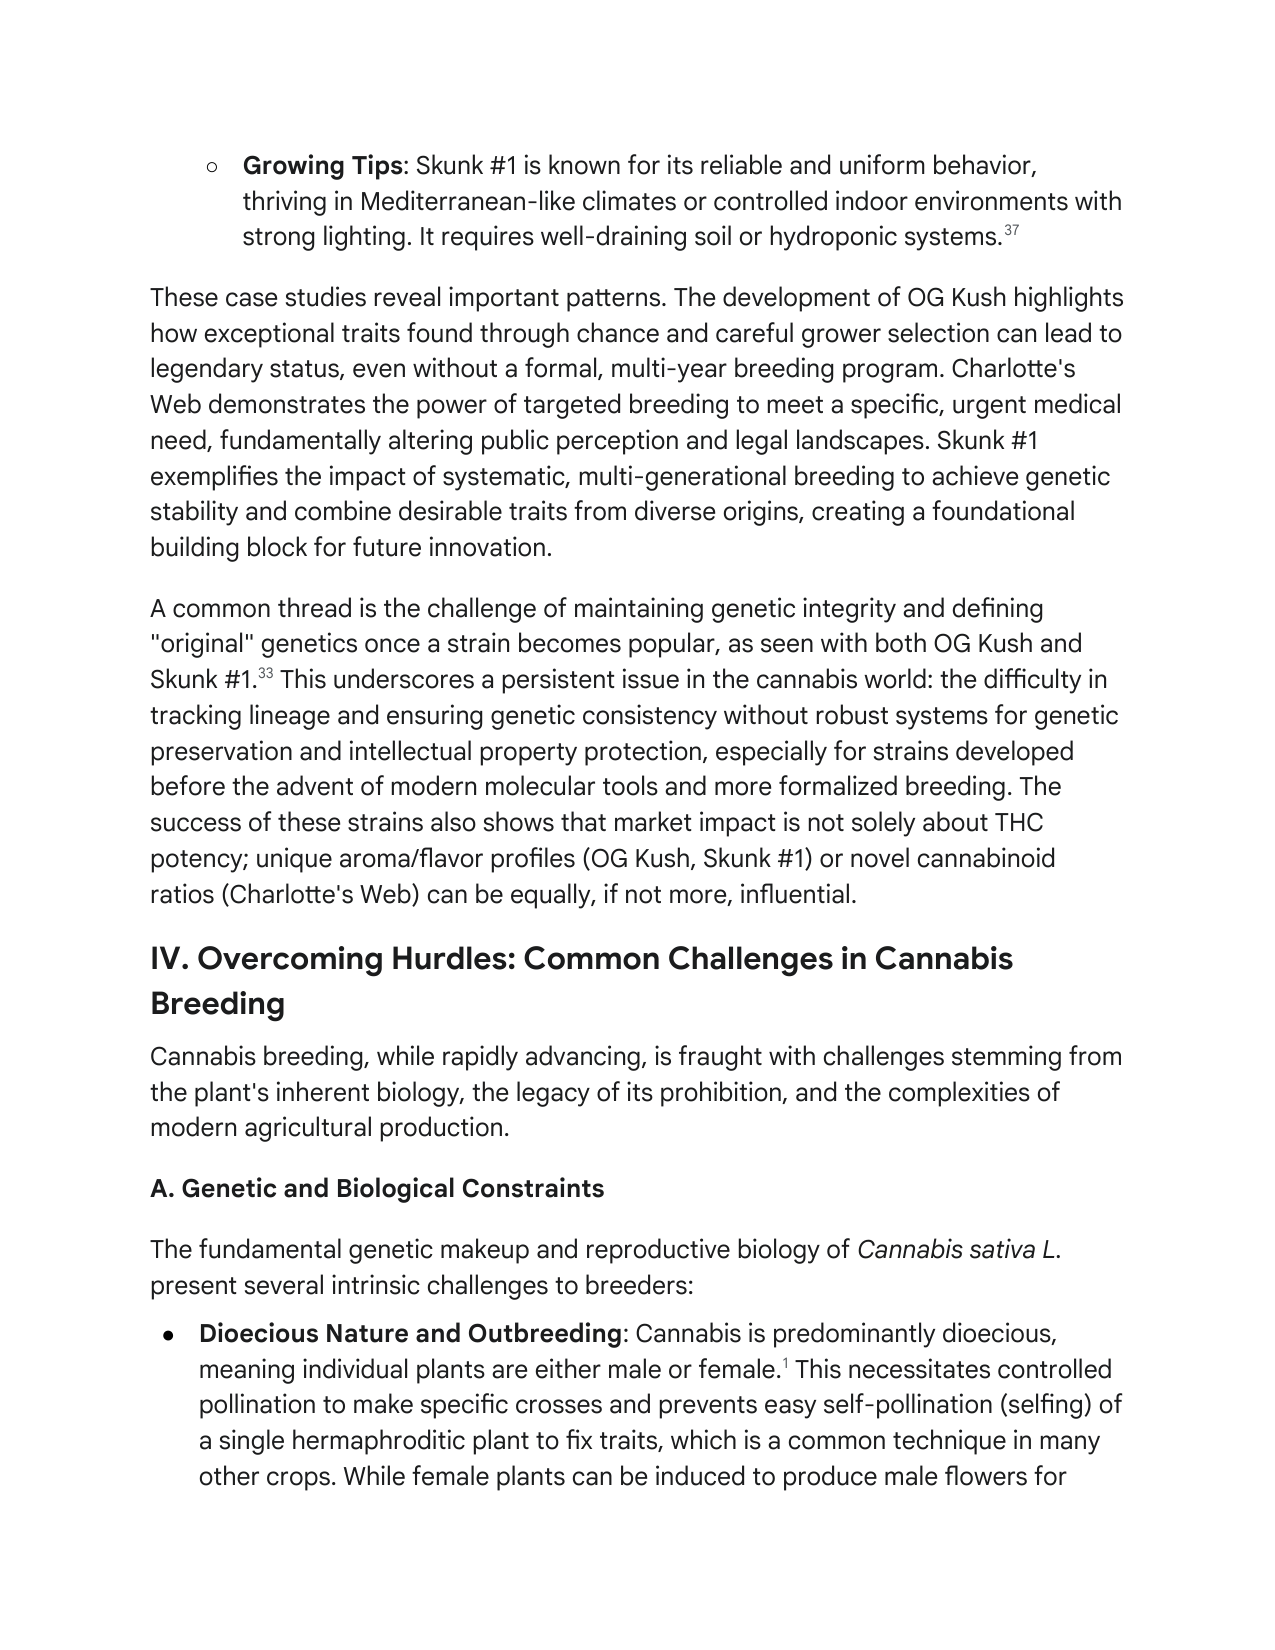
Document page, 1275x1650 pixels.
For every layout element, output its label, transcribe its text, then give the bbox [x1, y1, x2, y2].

list Growing Tips: Skunk #1 is known for its reliable and uniform behavior, thriving in Mediterranean-like climates or controlled indoor environments with strong lighting. It requires well-draining soil or hydroponic systems.37 [205, 150, 1125, 253]
text The fundamental genetic makeup and reproductive biology of Cannabis sativa L. present several intrinsic challenges to breeders: [150, 1234, 1125, 1301]
text These case studies reveal important patterns. The development of OG Kush highlights how exceptional traits found through chance and careful grower selection can lead to legendary status, even without a formal, multi-year breeding program. Charlotte's Web demonstrates the power of targeted breeding to meet a specific, urgent medical need, fundamentally altering public perception and legal landscapes. Skunk #1 exemplifies the impact of systematic, multi-generational breeding to achieve genetic stability and combine desirable traits from diverse origins, creating a foundational building block for future innovation. [150, 282, 1125, 564]
text A common thread is the challenge of maintaining genetic integrity and defining "original" genetics once a strain becomes popular, as seen with both OG Kush and Skunk #1.33 This underscores a persistent issue in the cannabis world: the difficulty in tracking lineage and ensuring genetic consistency without robust systems for genetic preservation and intellectual property protection, especially for strains developed before the advent of modern molecular tools and more formalized breeding. The success of these strains also shows that market impact is not solely about THC potency; unique aroma/flavor profiles (OG Kush, Skunk #1) or novel cannabinoid ratios (Charlotte's Web) can be equally, if not more, influential. [150, 593, 1125, 910]
text A. Genetic and Biological Constraints [150, 1173, 1125, 1205]
text Cannabis breeding, while rapidly advancing, is fraught with challenges stemming from the plant's inherent biology, the legacy of its prohibition, and the complexities of modern agricultural production. [150, 1041, 1125, 1144]
subtitle IV. Overcoming Hurdles: Common Challenges in Cannabis Breeding [150, 939, 1125, 1023]
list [161, 1318, 1125, 1492]
